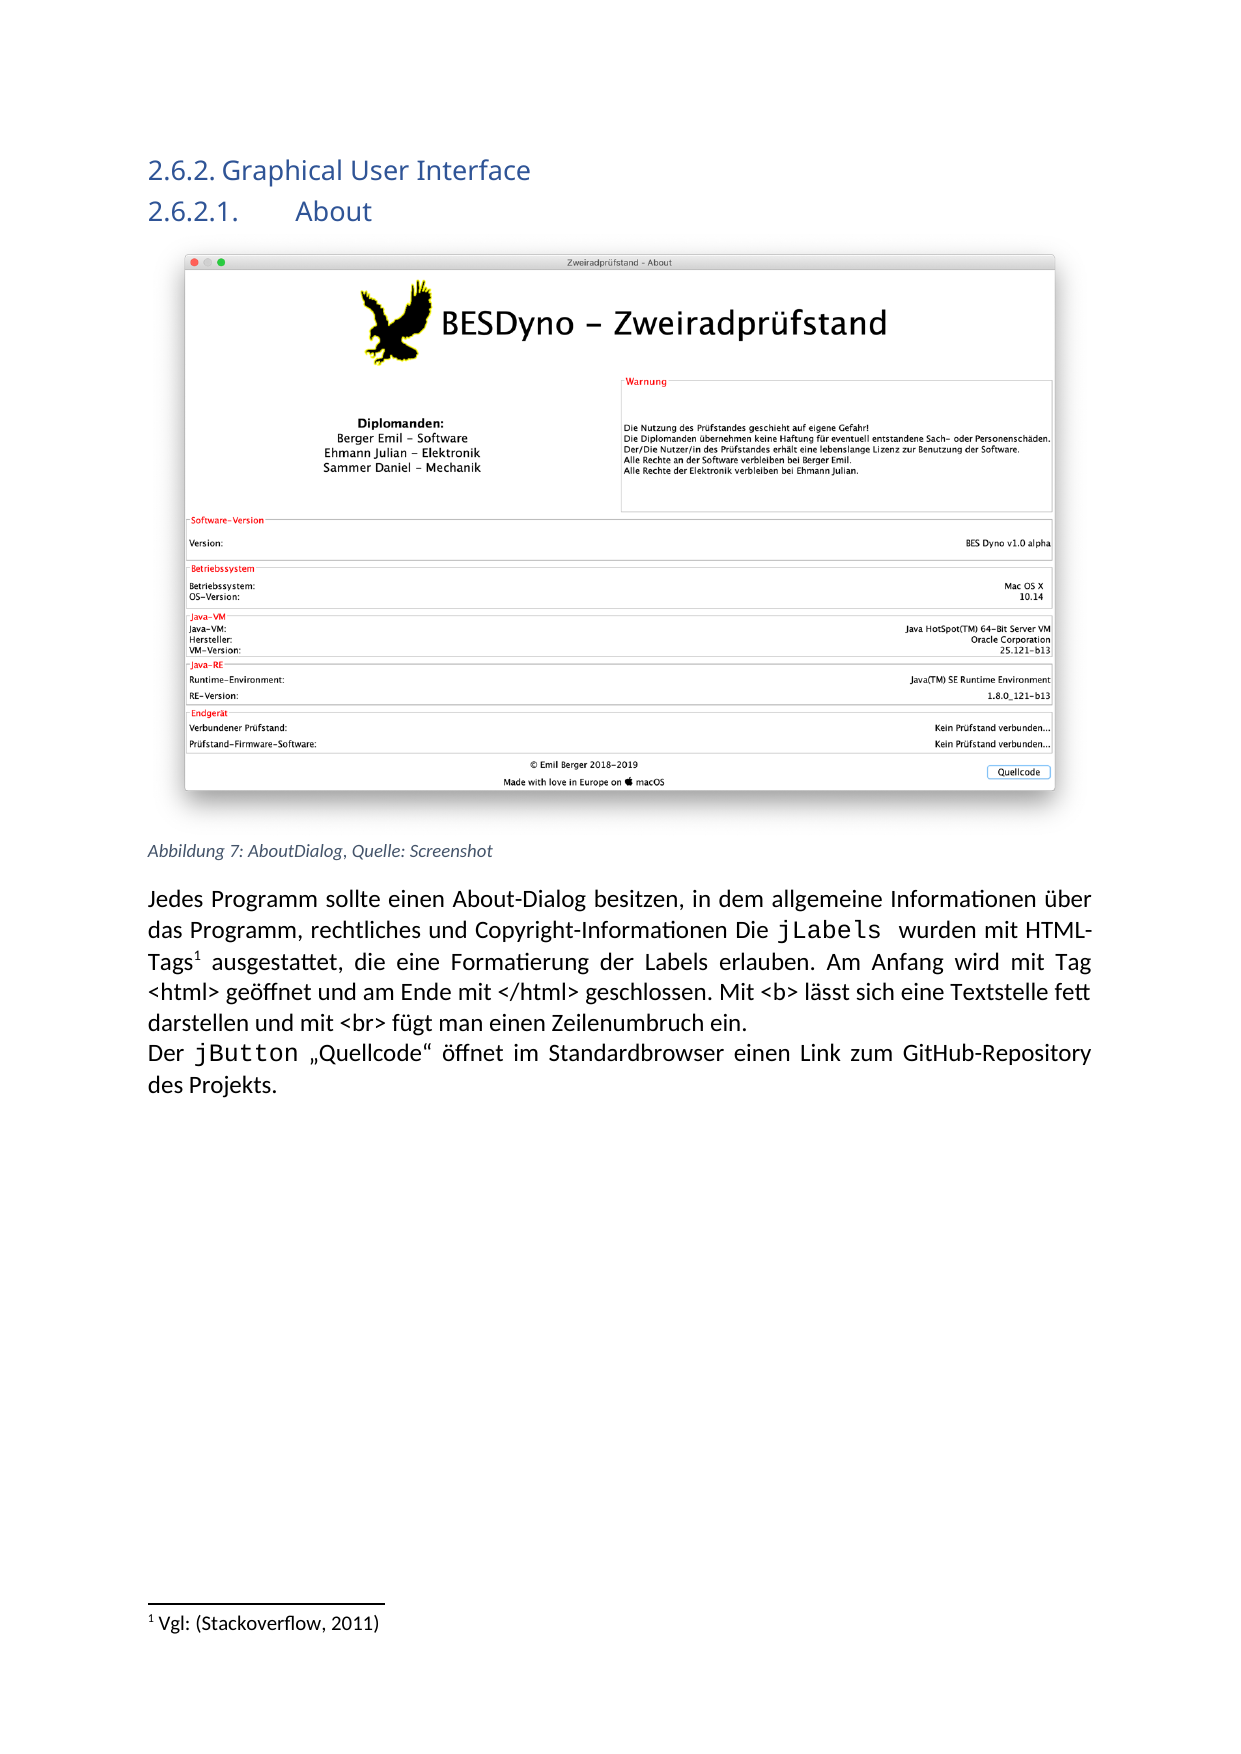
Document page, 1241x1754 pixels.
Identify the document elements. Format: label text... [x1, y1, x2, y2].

subtitle Graphical User Interface [148, 152, 1093, 189]
text Jedes Programm sollte einen About-Dialog besitzen, in dem allgemeine Informationen über das Programm, rechtliches und Copyright-Informationen Die jLabels wurden mit HTML-Tags ausgestattet, die eine Formatierung der Labels erlauben. Am Anfang wird mit Tag <html> geöffnet und am Ende mit </html> geschlossen. Mit <b> lässt sich eine Textstelle fett darstellen und mit <br> fügt man einen Zeilenumbruch ein. [148, 883, 1093, 1037]
subtitle About [148, 193, 1093, 230]
text Abbildung 7: AboutDialog, Quelle: Screenshot [148, 840, 1093, 863]
picture [147, 229, 1092, 840]
text Der jButton „Quellcode“ öffnet im Standardbrowser einen Link zum GitHub-Repository des Projekts. [148, 1037, 1093, 1099]
